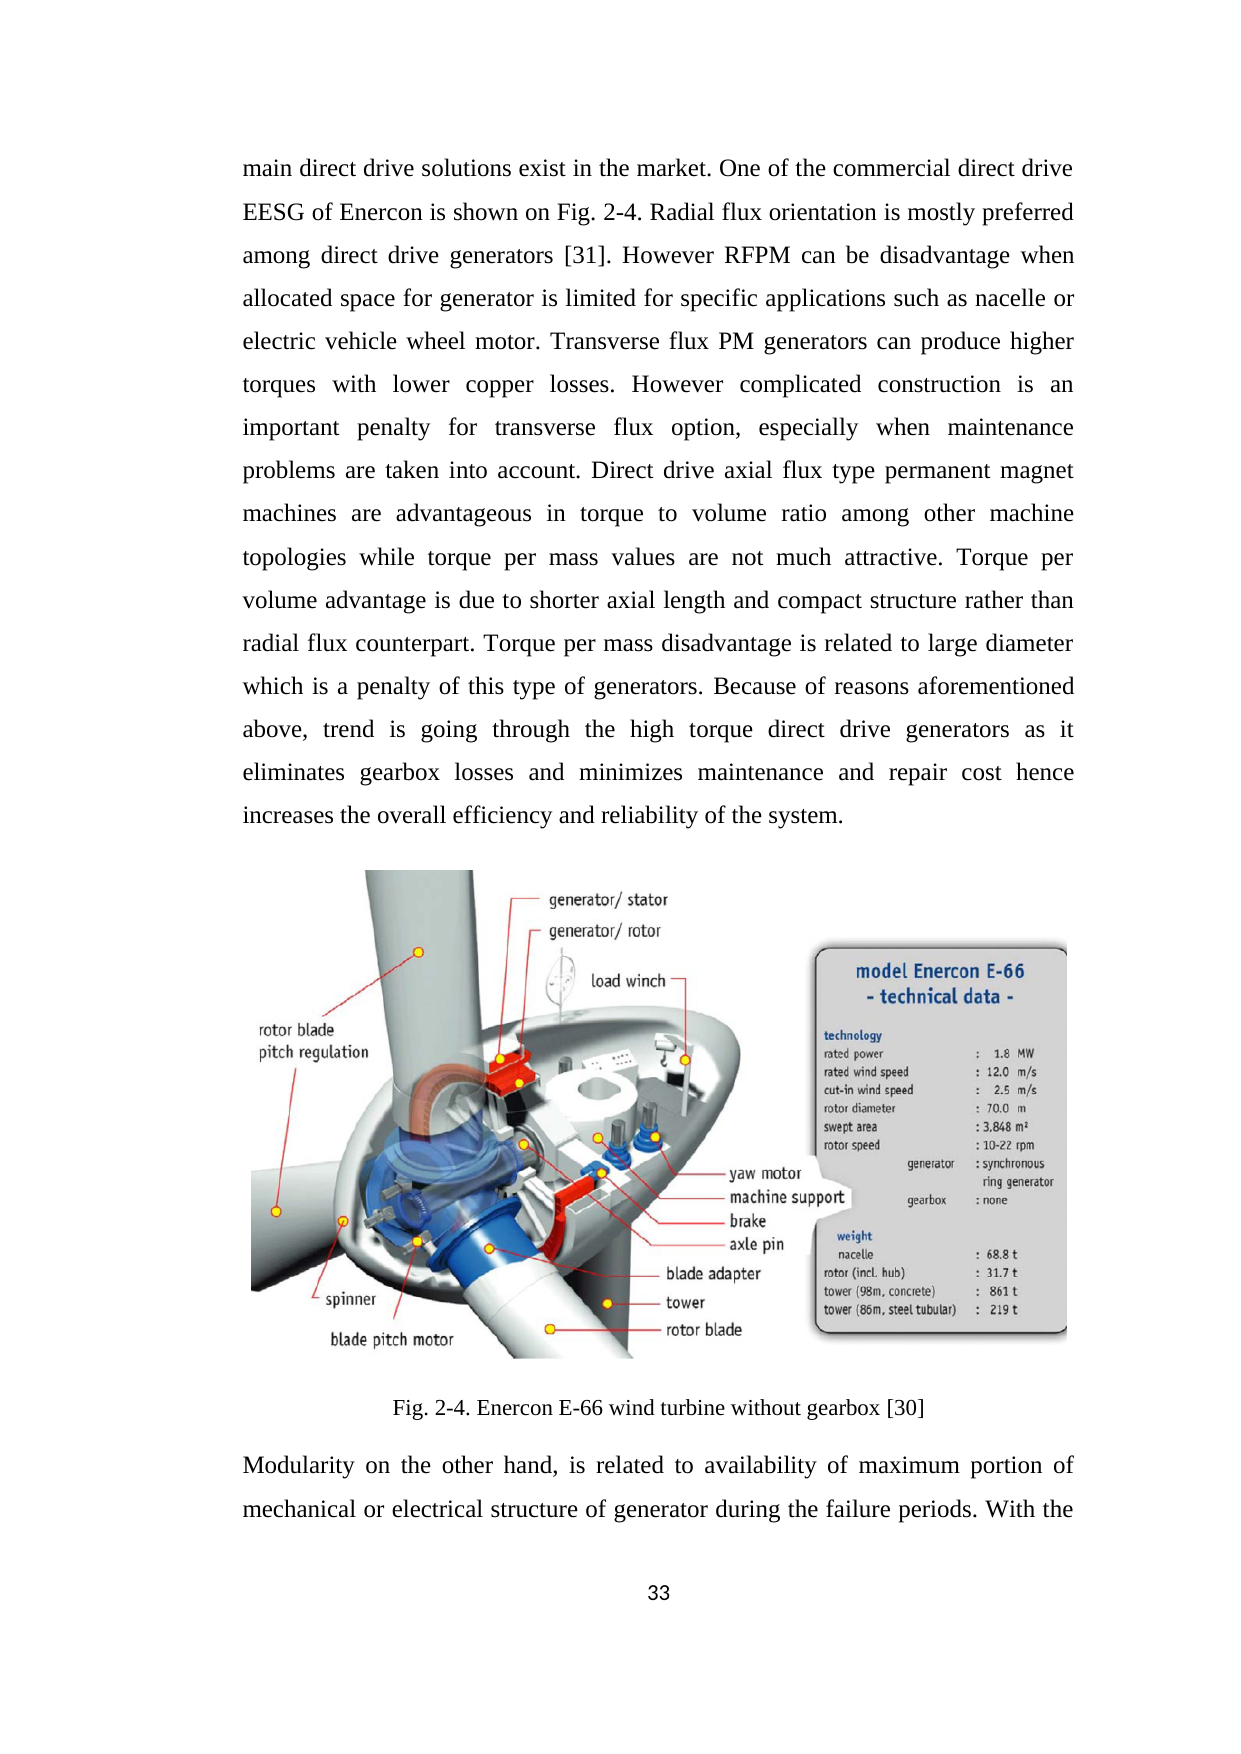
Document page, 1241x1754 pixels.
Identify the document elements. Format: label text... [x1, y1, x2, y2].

picture [242, 860, 1075, 1364]
text Fig. 2-4. Enercon E-66 wind turbine without gearbox [30] [242, 1394, 1075, 1421]
